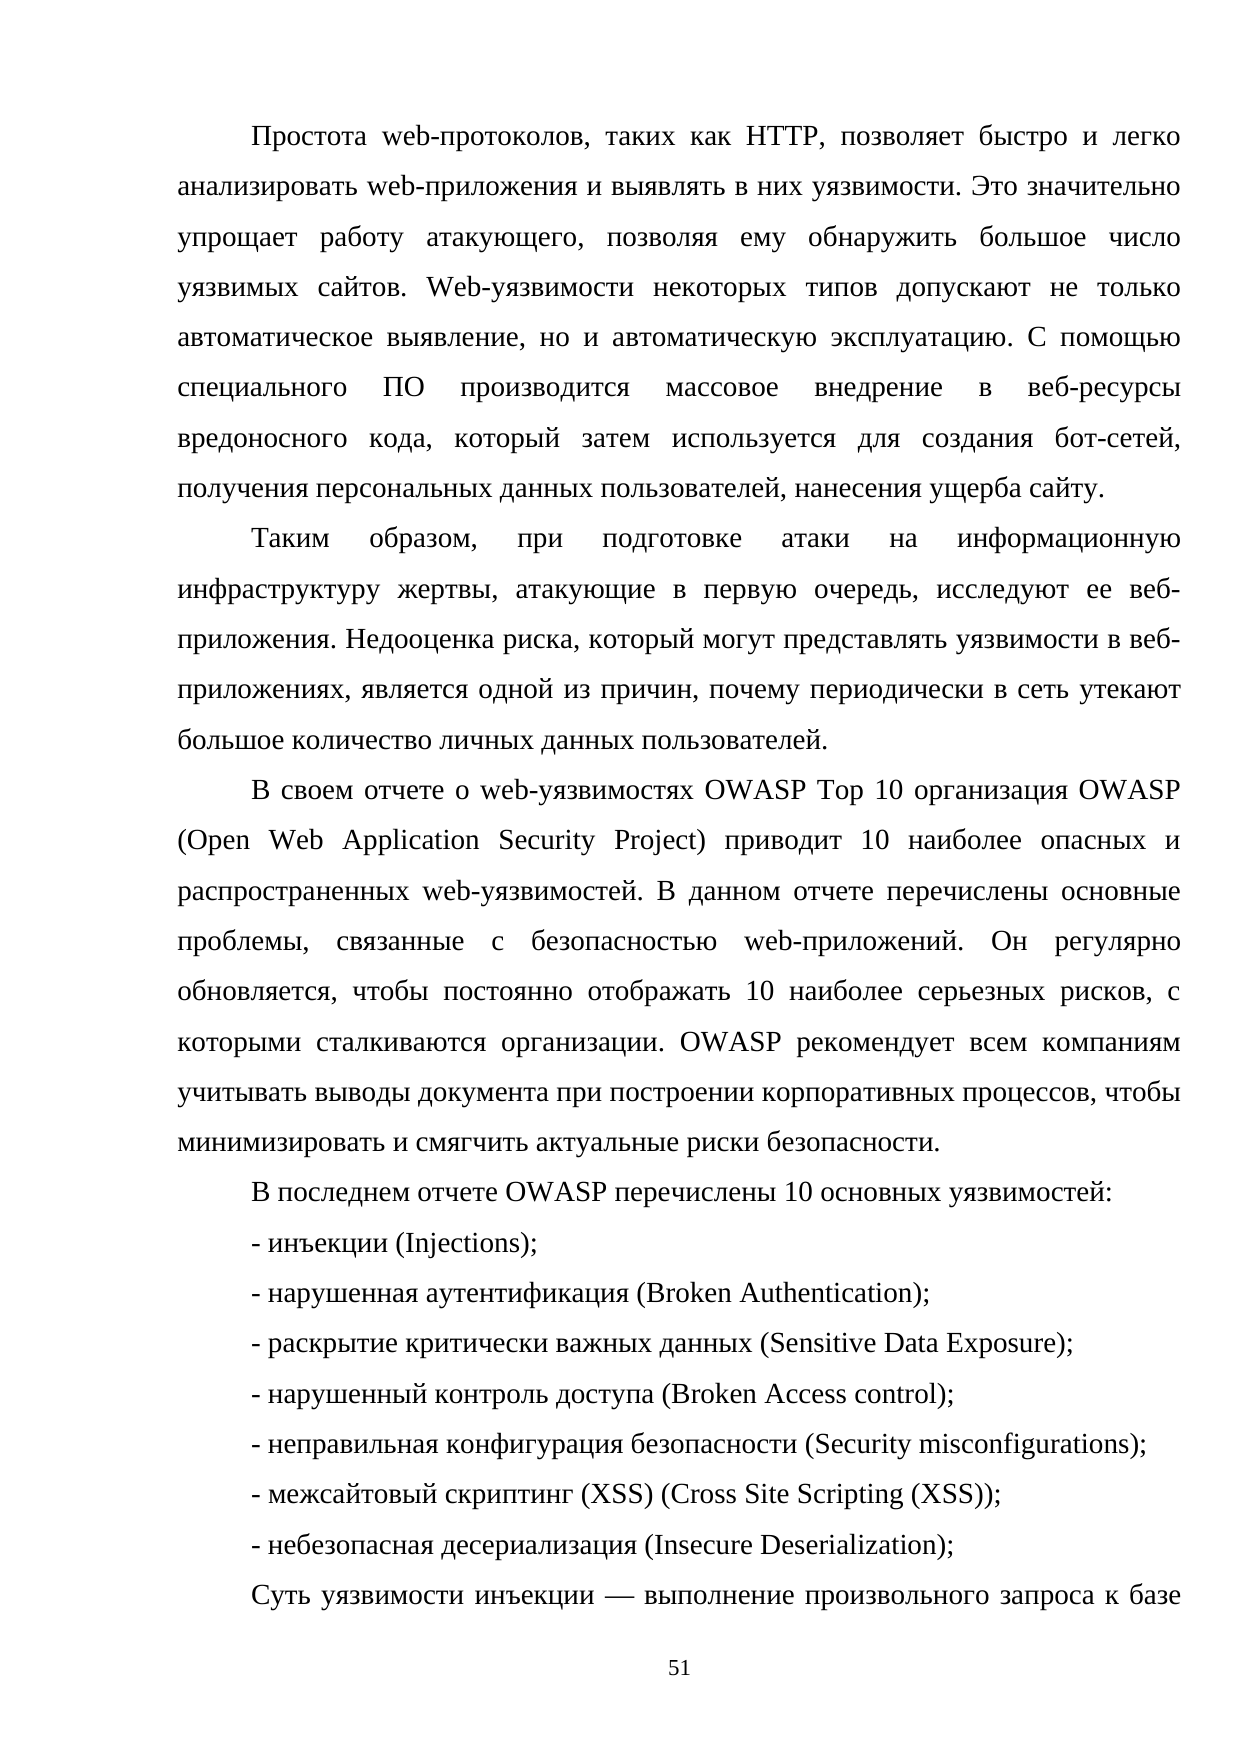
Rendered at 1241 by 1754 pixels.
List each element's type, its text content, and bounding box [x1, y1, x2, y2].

text - нарушенный контроль доступа (Broken Access control); [177, 1376, 1182, 1409]
text - инъекции (Injections); [251, 1225, 1182, 1258]
text - нарушенная аутентификация (Broken Authentication); [251, 1275, 1182, 1309]
text Таким образом, при подготовке атаки на информационную инфраструктуру жертвы, атакующие в первую очередь, исследуют ее веб-приложения. Недооценка риска, который могут представлять уязвимости в веб-приложениях, является одной из причин, почему периодически в сеть утекают большое количество личных данных пользователей. [177, 521, 1182, 755]
text - межсайтовый скриптинг (XSS) (Cross Site Scripting (XSS)); [251, 1476, 1182, 1510]
text Простота web-протоколов, таких как HTTP, позволяет быстро и легко анализировать web-приложения и выявлять в них уязвимости. Это значительно упрощает работу атакующего, позволяя ему обнаружить большое число уязвимых сайтов. Web-уязвимости некоторых типов допускают не только автоматическое выявление, но и автоматическую эксплуатацию. С помощью специального ПО производится массовое внедрение в веб-ресурсы вредоносного кода, который затем используется для создания бот-сетей, получения персональных данных пользователей, нанесения ущерба сайту. [177, 118, 1182, 504]
text - раскрытие критически важных данных (Sensitive Data Exposure); [251, 1326, 1182, 1359]
text В последнем отчете OWASP перечислены 10 основных уязвимостей: [177, 1174, 1182, 1208]
text - небезопасная десериализация (Insecure Deserialization); [251, 1527, 1182, 1560]
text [177, 1577, 1182, 1611]
text - неправильная конфигурация безопасности (Security misconfigurations); [251, 1426, 1182, 1460]
text В своем отчете о web-уязвимостях OWASP Top 10 организация OWASP (Open Web Application Security Project) приводит 10 наиболее опасных и распространенных web-уязвимостей. В данном отчете перечислены основные проблемы, связанные с безопасностью web-приложений. Он регулярно обновляется, чтобы постоянно отображать 10 наиболее серьезных рисков, с которыми сталкиваются организации. OWASP рекомендует всем компаниям учитывать выводы документа при построении корпоративных процессов, чтобы минимизировать и смягчить актуальные риски безопасности. [177, 772, 1182, 1158]
